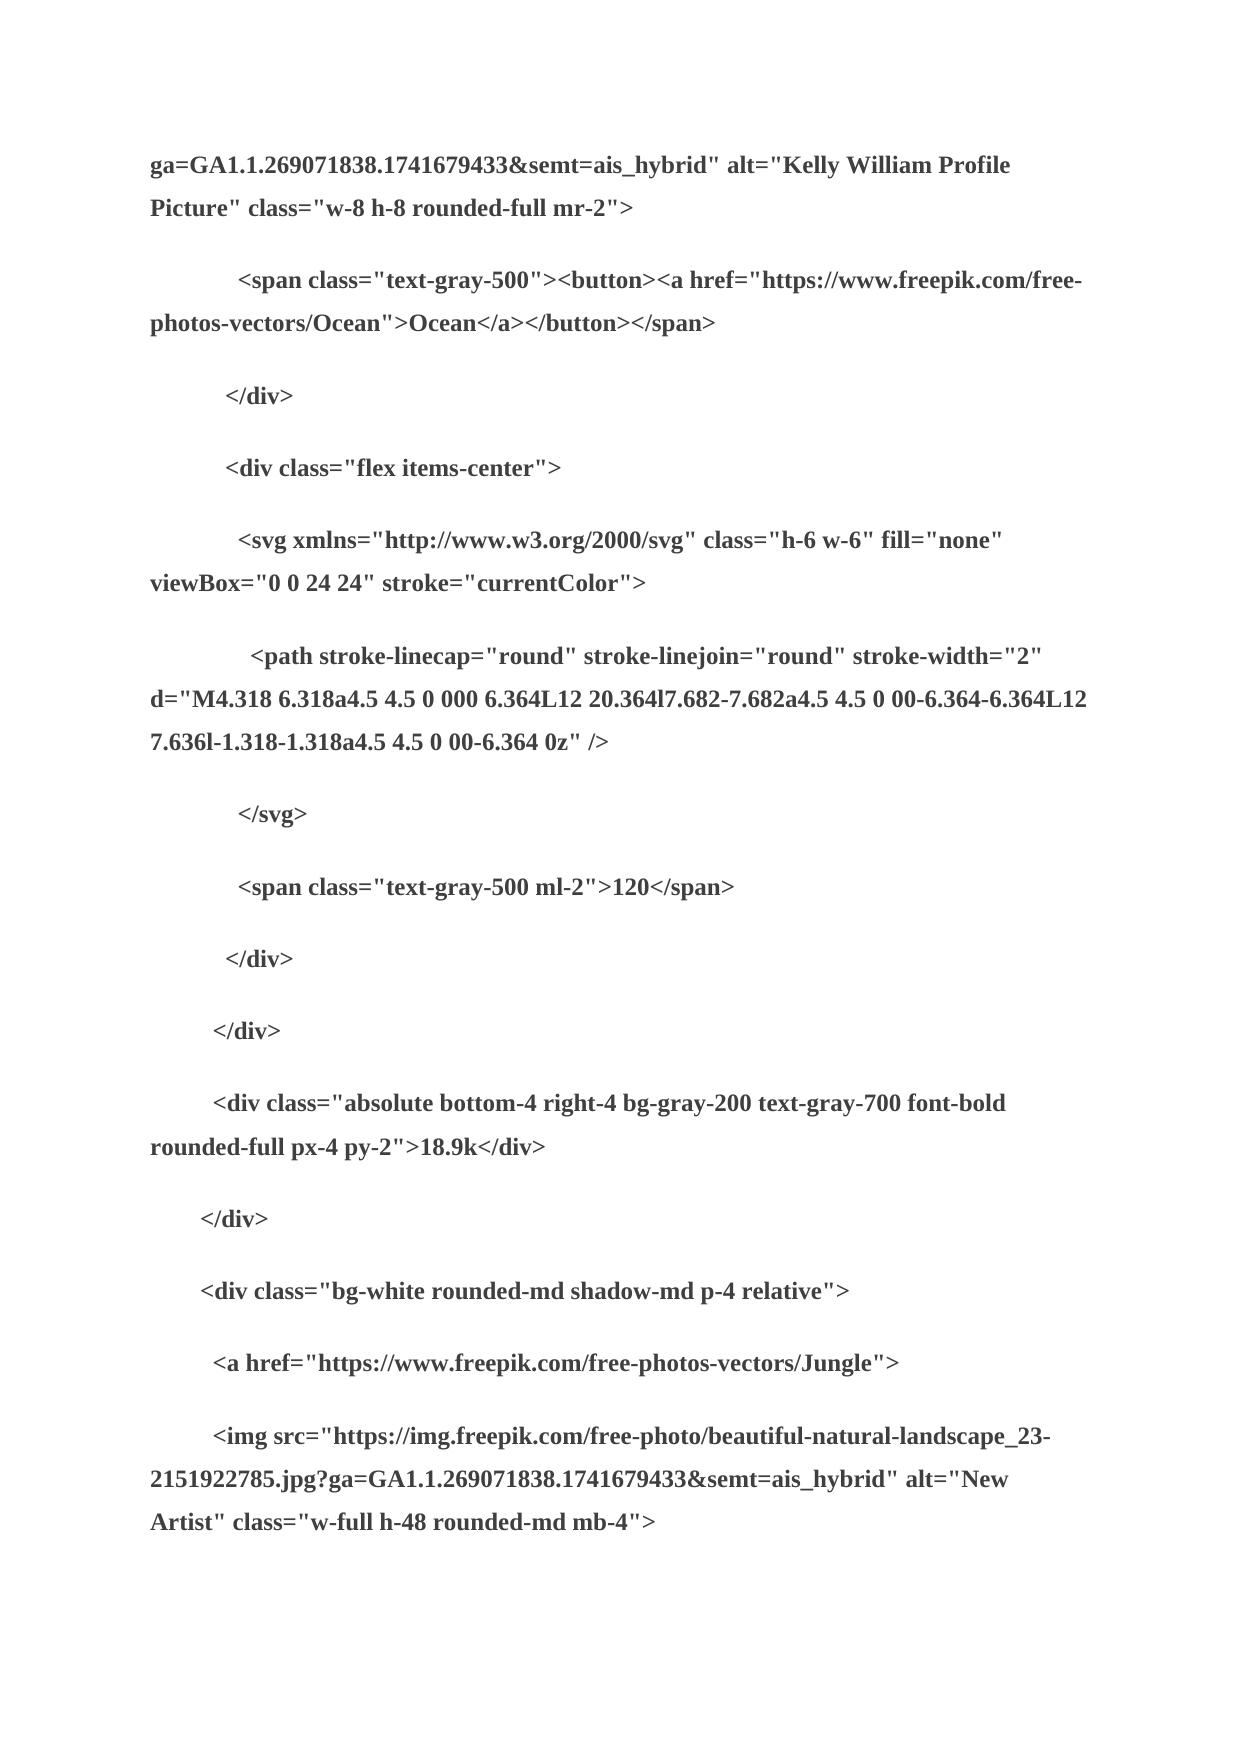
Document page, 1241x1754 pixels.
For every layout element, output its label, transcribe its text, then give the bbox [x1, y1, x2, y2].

text </div> [150, 944, 1090, 973]
text <img src="https://img.freepik.com/free-photo/beautiful-natural-landscape_23-2151922785.jpg?ga=GA1.1.269071838.1741679433&semt=ais_hybrid" alt="New Artist" class="w-full h-48 rounded-md mb-4"> [150, 1421, 1090, 1536]
text </svg> [150, 799, 1090, 828]
text <span class="text-gray-500 ml-2">120</span> [150, 872, 1090, 900]
text <div class="bg-white rounded-md shadow-md p-4 relative"> [150, 1276, 1090, 1305]
text <a href="https://www.freepik.com/free-photos-vectors/Jungle"> [150, 1348, 1090, 1377]
text </div> [150, 1204, 1090, 1233]
text <div class="absolute bottom-4 right-4 bg-gray-200 text-gray-700 font-bold rounded-full px-4 py-2">18.9k</div> [150, 1088, 1090, 1160]
text </div> [150, 381, 1090, 409]
text </div> [150, 1016, 1090, 1045]
text <path stroke-linecap="round" stroke-linejoin="round" stroke-width="2" d="M4.318 6.318a4.5 4.5 0 000 6.364L12 20.364l7.682-7.682a4.5 4.5 0 00-6.364-6.364L12 7.636l-1.318-1.318a4.5 4.5 0 00-6.364 0z" /> [150, 641, 1090, 756]
text <span class="text-gray-500"><button><a href="https://www.freepik.com/free-photos-vectors/Ocean">Ocean</a></button></span> [150, 265, 1090, 337]
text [150, 150, 1090, 222]
text <div class="flex items-center"> [150, 453, 1090, 482]
text <svg xmlns="http://www.w3.org/2000/svg" class="h-6 w-6" fill="none" viewBox="0 0 24 24" stroke="currentColor"> [150, 525, 1090, 597]
